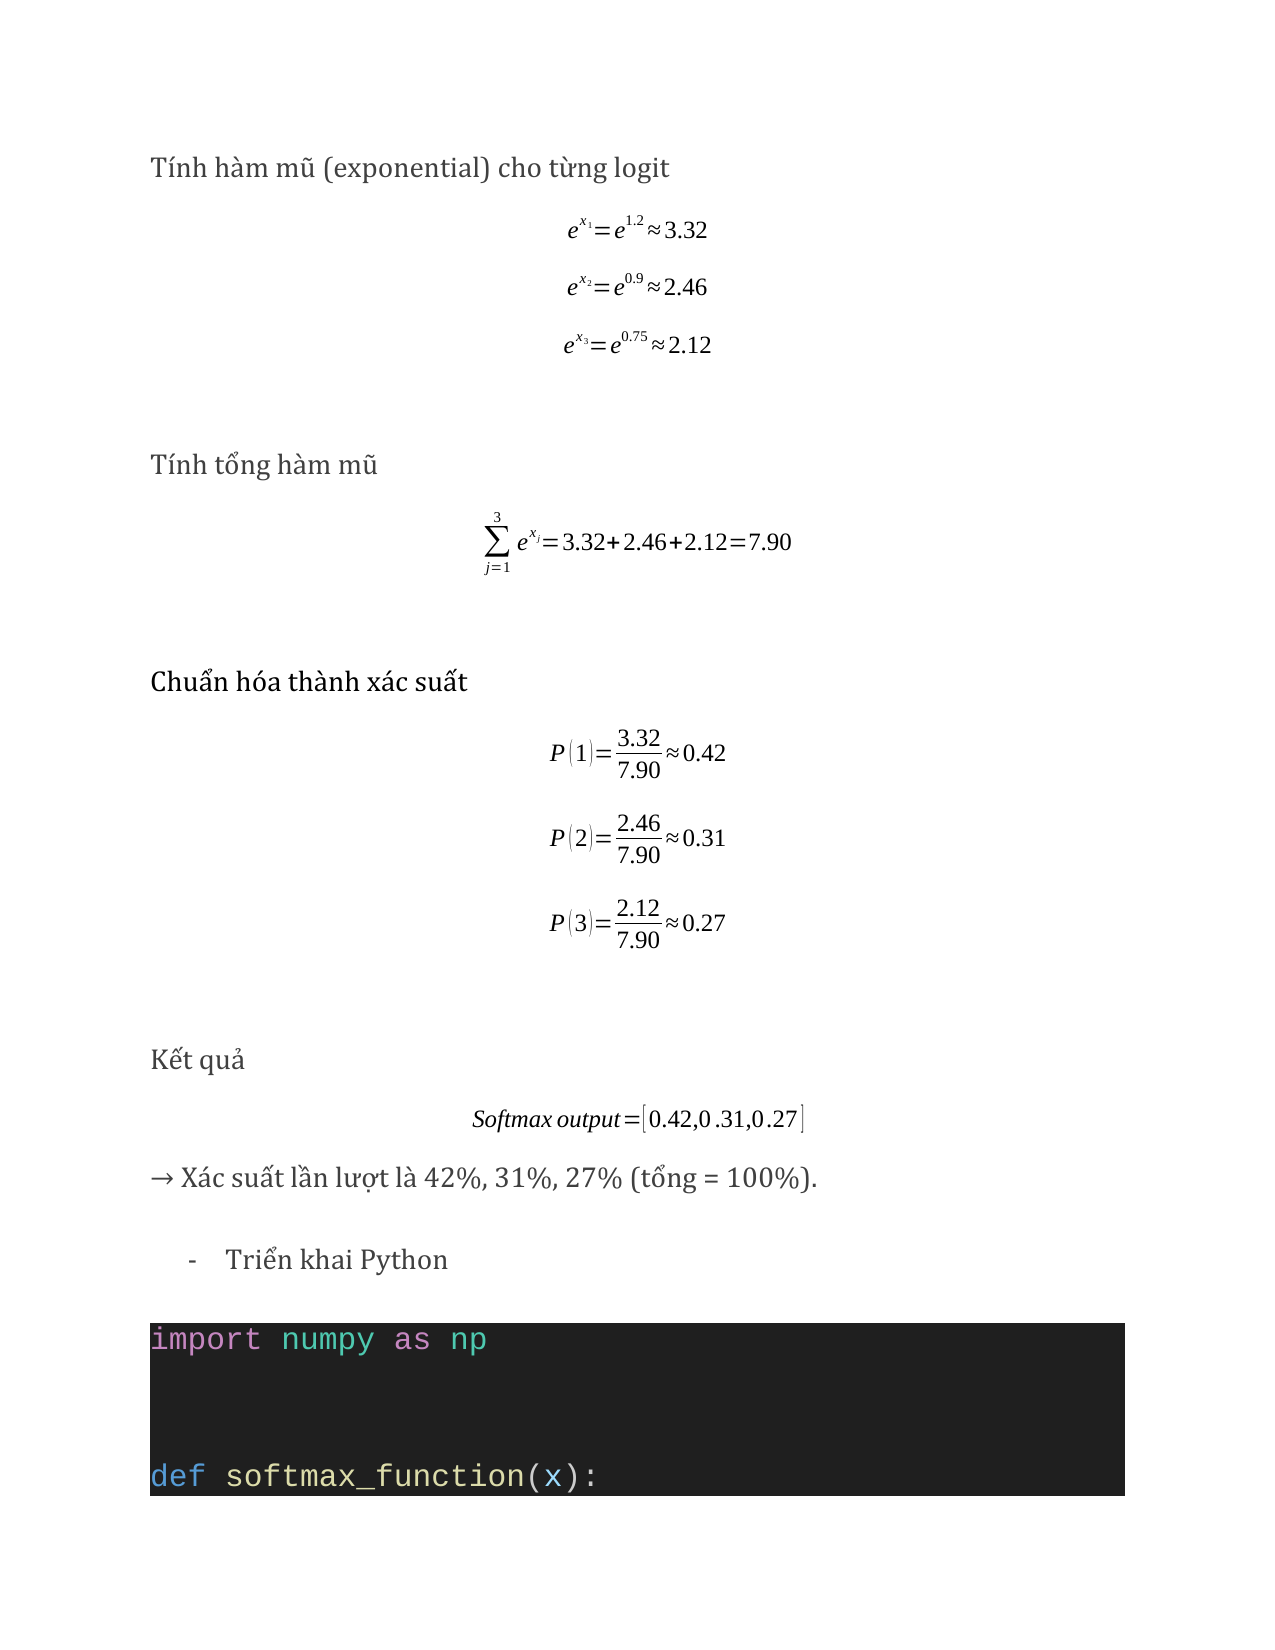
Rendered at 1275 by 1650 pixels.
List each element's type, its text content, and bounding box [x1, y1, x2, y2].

text → Xác suất lần lượt là 42%, 31%, 27% (tổng = 100%). [150, 1160, 1125, 1194]
text Kết quả [150, 1042, 1125, 1076]
text Tính hàm mũ (exponential) cho từng logit [150, 150, 1125, 184]
text Chuẩn hóa thành xác suất [150, 663, 1125, 697]
list Triển khai Python [187, 1242, 1125, 1276]
text Tính tổng hàm mũ [150, 446, 1125, 481]
text def softmax_function(x): [150, 1461, 1125, 1496]
text import numpy as np [150, 1323, 1125, 1359]
